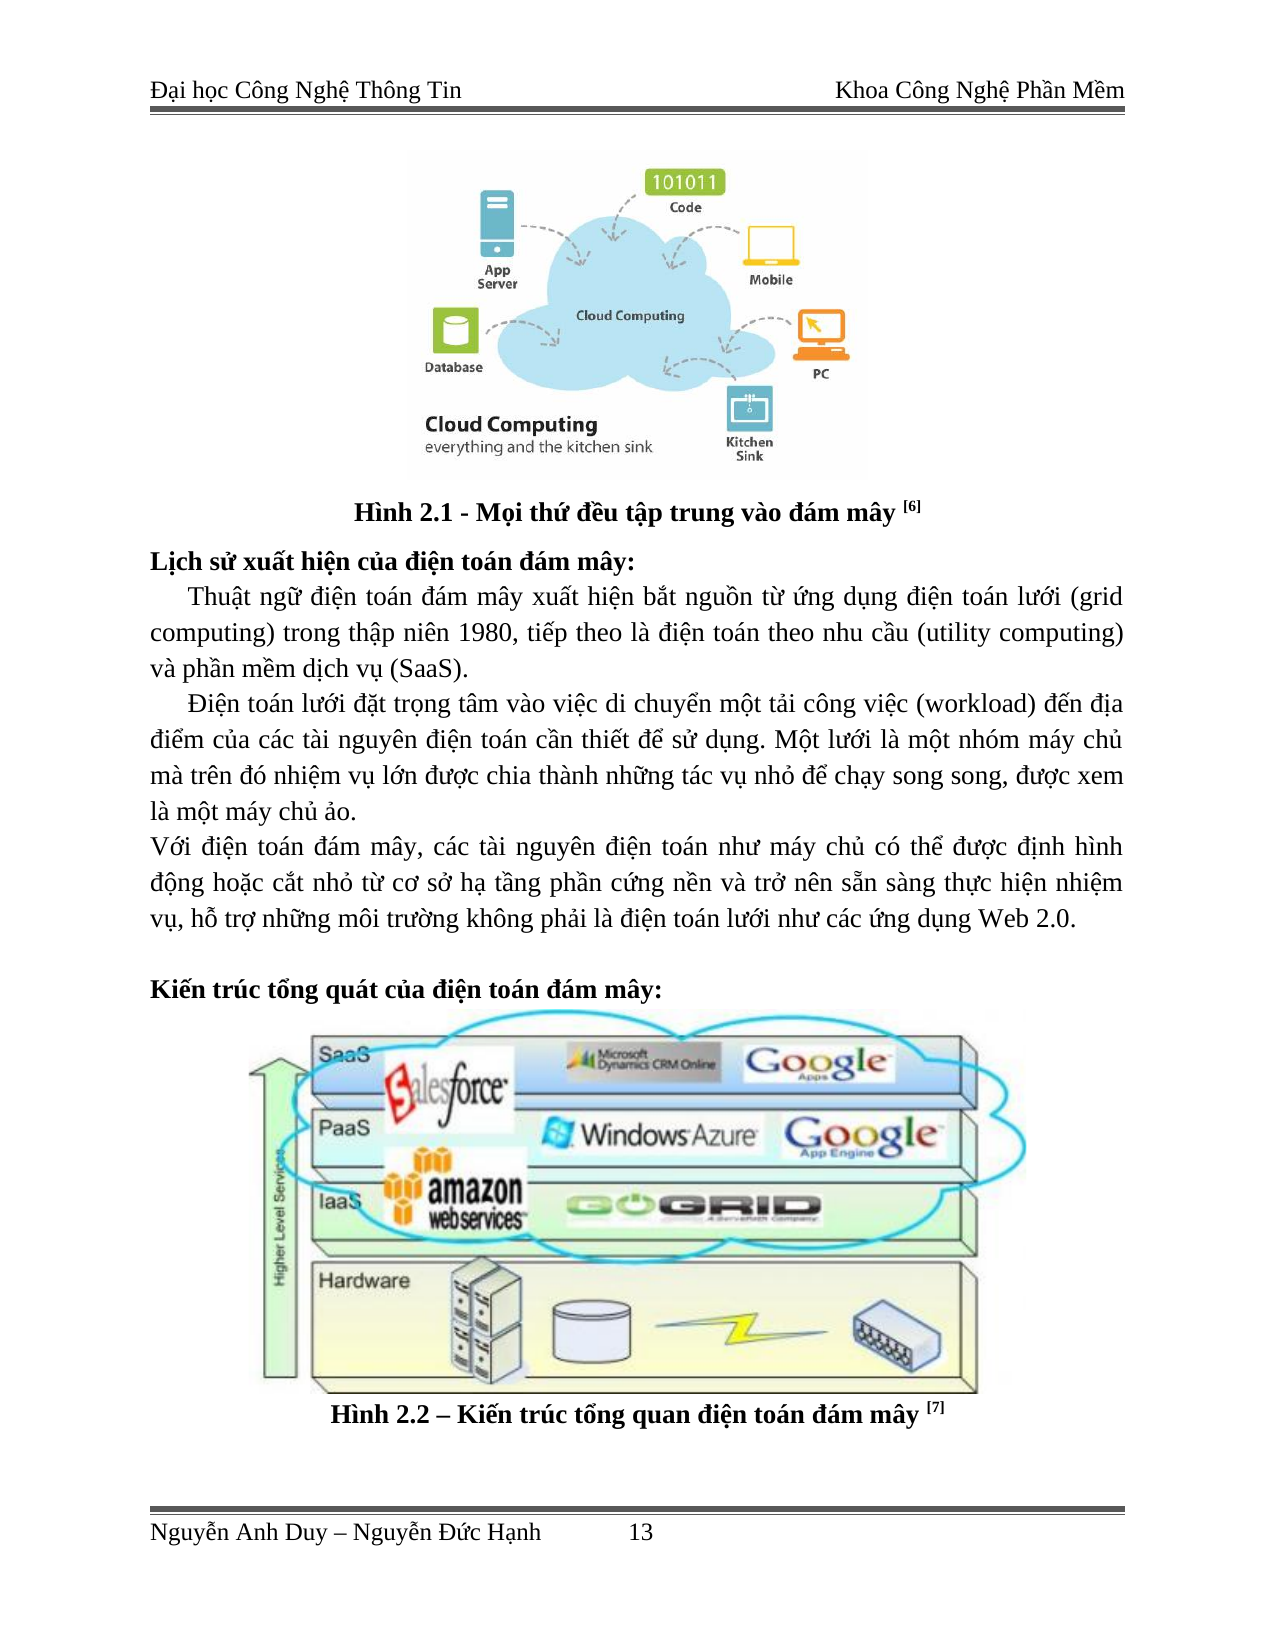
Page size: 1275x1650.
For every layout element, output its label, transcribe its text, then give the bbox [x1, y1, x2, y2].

text Với điện toán đám mây, các tài nguyên điện toán như máy chủ có thể được định hình động hoặc cắt nhỏ từ cơ sở hạ tầng phần cứng nền và trở nên sẵn sàng thực hiện nhiệm vụ, hỗ trợ những môi trường không phải là điện toán lưới như các ứng dụng Web 2.0. [150, 831, 1125, 933]
text Hình 2.1 - Mọi thứ đều tập trung vào đám mây [6] [150, 496, 1125, 528]
picture [407, 150, 868, 480]
text Lịch sử xuất hiện của điện toán đám mây: [150, 545, 1125, 576]
text Thuật ngữ điện toán đám mây xuất hiện bắt nguồn từ ứng dụng điện toán lưới (grid computing) trong thập niên 1980, tiếp theo là điện toán theo nhu cầu (utility computing) và phần mềm dịch vụ (SaaS). [150, 580, 1125, 683]
text Hình 2.2 – Kiến trúc tổng quan điện toán đám mây [7] [150, 1398, 1125, 1429]
text Kiến trúc tổng quát của điện toán đám mây: [150, 973, 1125, 1004]
text Điện toán lưới đặt trọng tâm vào việc di chuyển một tải công việc (workload) đến địa điểm của các tài nguyên điện toán cần thiết để sử dụng. Một lưới là một nhóm máy chủ mà trên đó nhiệm vụ lớn được chia thành những tác vụ nhỏ để chạy song song, được xem là một máy chủ ảo. [150, 688, 1125, 826]
picture [248, 1009, 1027, 1394]
